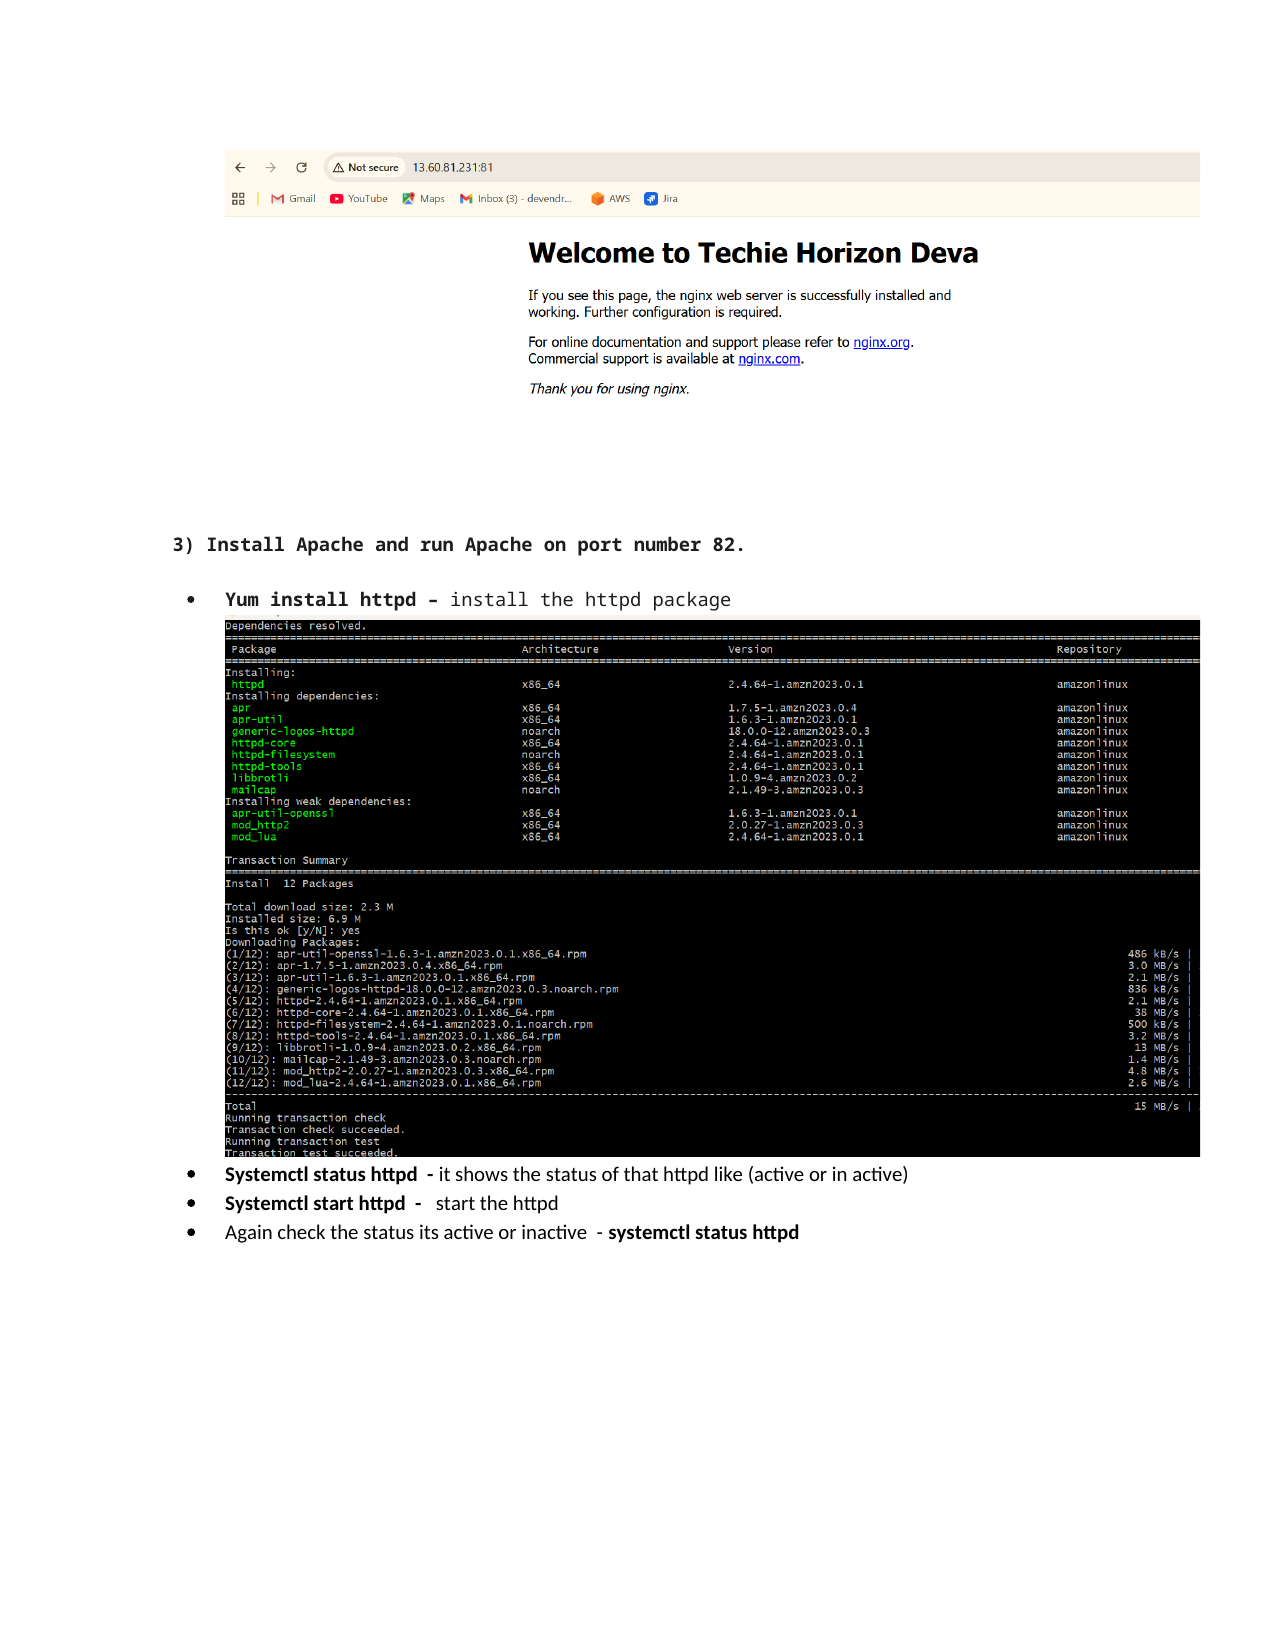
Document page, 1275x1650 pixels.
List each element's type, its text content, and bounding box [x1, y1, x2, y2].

text 3) Install Apache and run Apache on port number 82. [150, 532, 1125, 557]
list Systemctl status httpd - it shows the status of that httpd like (active or in active) [187, 1161, 1125, 1186]
picture [225, 615, 1200, 1157]
list Again check the status its active or inactive - systemctl status httpd [187, 1219, 1125, 1245]
picture [225, 150, 1200, 444]
list Yum install httpd – install the httpd package [187, 586, 1125, 611]
list Systemctl start httpd - start the httpd [187, 1190, 1125, 1216]
